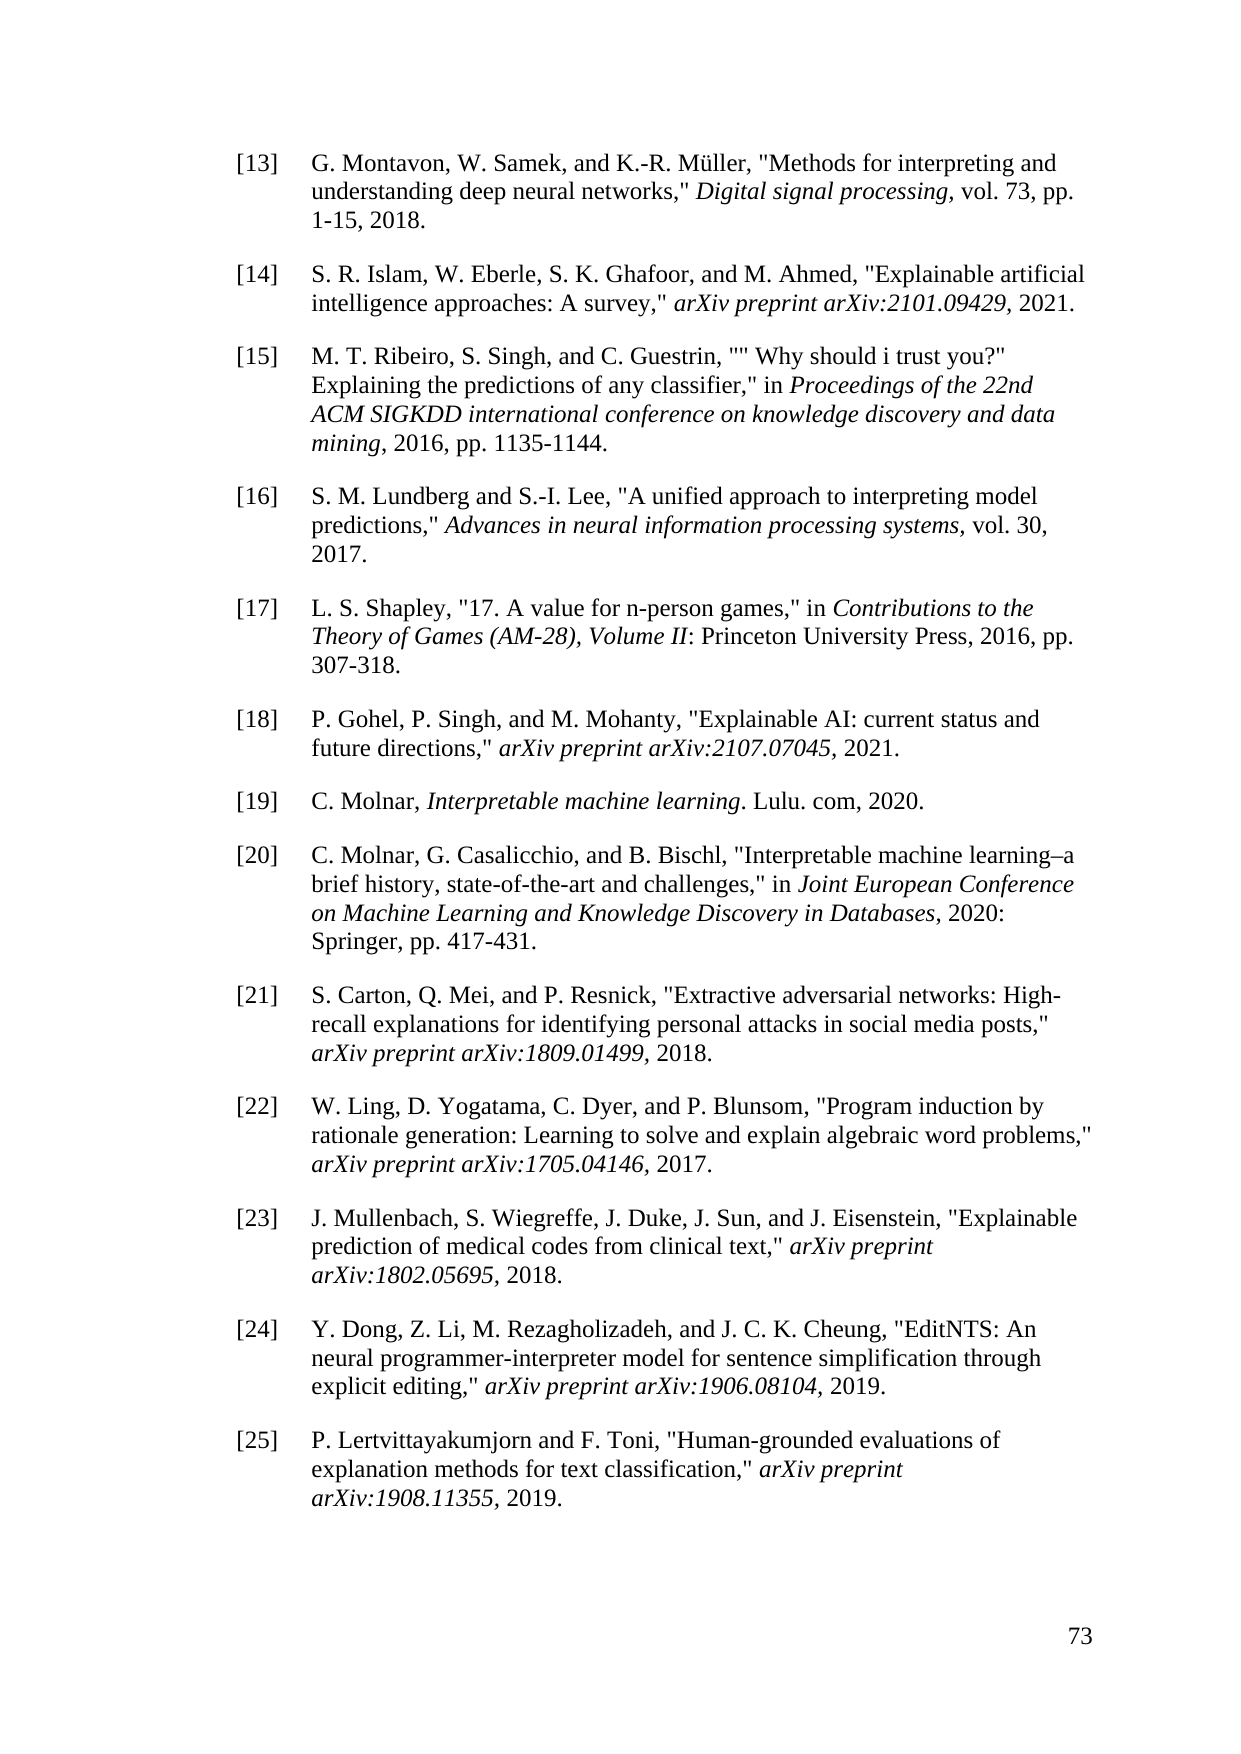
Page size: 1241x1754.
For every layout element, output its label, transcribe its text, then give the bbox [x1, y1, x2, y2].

text [17] L. S. Shapley, "17. A value for n-person games," in Contributions to the Theory of Games (AM-28), Volume II: Princeton University Press, 2016, pp. 307-318. [236, 593, 1092, 679]
text [21] S. Carton, Q. Mei, and P. Resnick, "Extractive adversarial networks: High-recall explanations for identifying personal attacks in social media posts," arXiv preprint arXiv:1809.01499, 2018. [236, 980, 1092, 1066]
text [15] M. T. Ribeiro, S. Singh, and C. Guestrin, "" Why should i trust you?" Explaining the predictions of any classifier," in Proceedings of the 22nd ACM SIGKDD international conference on knowledge discovery and data mining, 2016, pp. 1135-1144. [236, 341, 1092, 456]
text [19] C. Molnar, Interpretable machine learning. Lulu. com, 2020. [236, 786, 1092, 815]
text [23] J. Mullenbach, S. Wiegreffe, J. Duke, J. Sun, and J. Eisenstein, "Explainable prediction of medical codes from clinical text," arXiv preprint arXiv:1802.05695, 2018. [236, 1203, 1092, 1289]
text [16] S. M. Lundberg and S.-I. Lee, "A unified approach to interpreting model predictions," Advances in neural information processing systems, vol. 30, 2017. [236, 481, 1092, 568]
text [18] P. Gohel, P. Singh, and M. Mohanty, "Explainable AI: current status and future directions," arXiv preprint arXiv:2107.07045, 2021. [236, 704, 1092, 761]
text [24] Y. Dong, Z. Li, M. Rezagholizadeh, and J. C. K. Cheung, "EditNTS: An neural programmer-interpreter model for sentence simplification through explicit editing," arXiv preprint arXiv:1906.08104, 2019. [236, 1314, 1092, 1400]
text [25] P. Lertvittayakumjorn and F. Toni, "Human-grounded evaluations of explanation methods for text classification," arXiv preprint arXiv:1908.11355, 2019. [236, 1425, 1092, 1511]
text [14] S. R. Islam, W. Eberle, S. K. Ghafoor, and M. Ahmed, "Explainable artificial intelligence approaches: A survey," arXiv preprint arXiv:2101.09429, 2021. [236, 259, 1092, 316]
text [20] C. Molnar, G. Casalicchio, and B. Bischl, "Interpretable machine learning–a brief history, state-of-the-art and challenges," in Joint European Conference on Machine Learning and Knowledge Discovery in Databases, 2020: Springer, pp. 417-431. [236, 840, 1092, 955]
text [13] G. Montavon, W. Samek, and K.-R. Müller, "Methods for interpreting and understanding deep neural networks," Digital signal processing, vol. 73, pp. 1-15, 2018. [236, 148, 1092, 234]
text [22] W. Ling, D. Yogatama, C. Dyer, and P. Blunsom, "Program induction by rationale generation: Learning to solve and explain algebraic word problems," arXiv preprint arXiv:1705.04146, 2017. [236, 1091, 1092, 1178]
